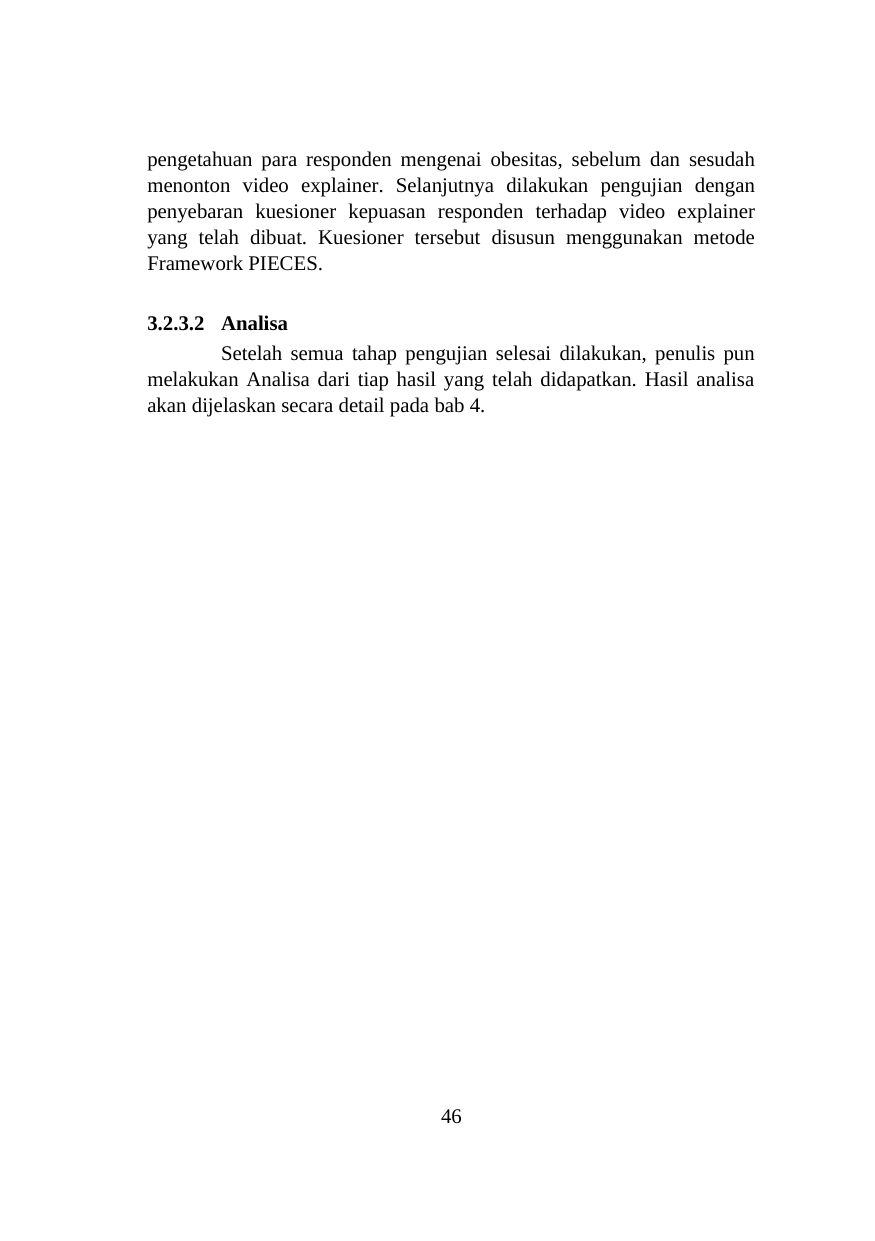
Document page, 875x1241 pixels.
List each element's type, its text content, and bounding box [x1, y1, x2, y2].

text Setelah semua tahap pengujian selesai dilakukan, penulis pun melakukan Analisa dari tiap hasil yang telah didapatkan. Hasil analisa akan dijelaskan secara detail pada bab 4. [147, 341, 756, 417]
subtitle Analisa [147, 311, 756, 335]
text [147, 147, 756, 275]
